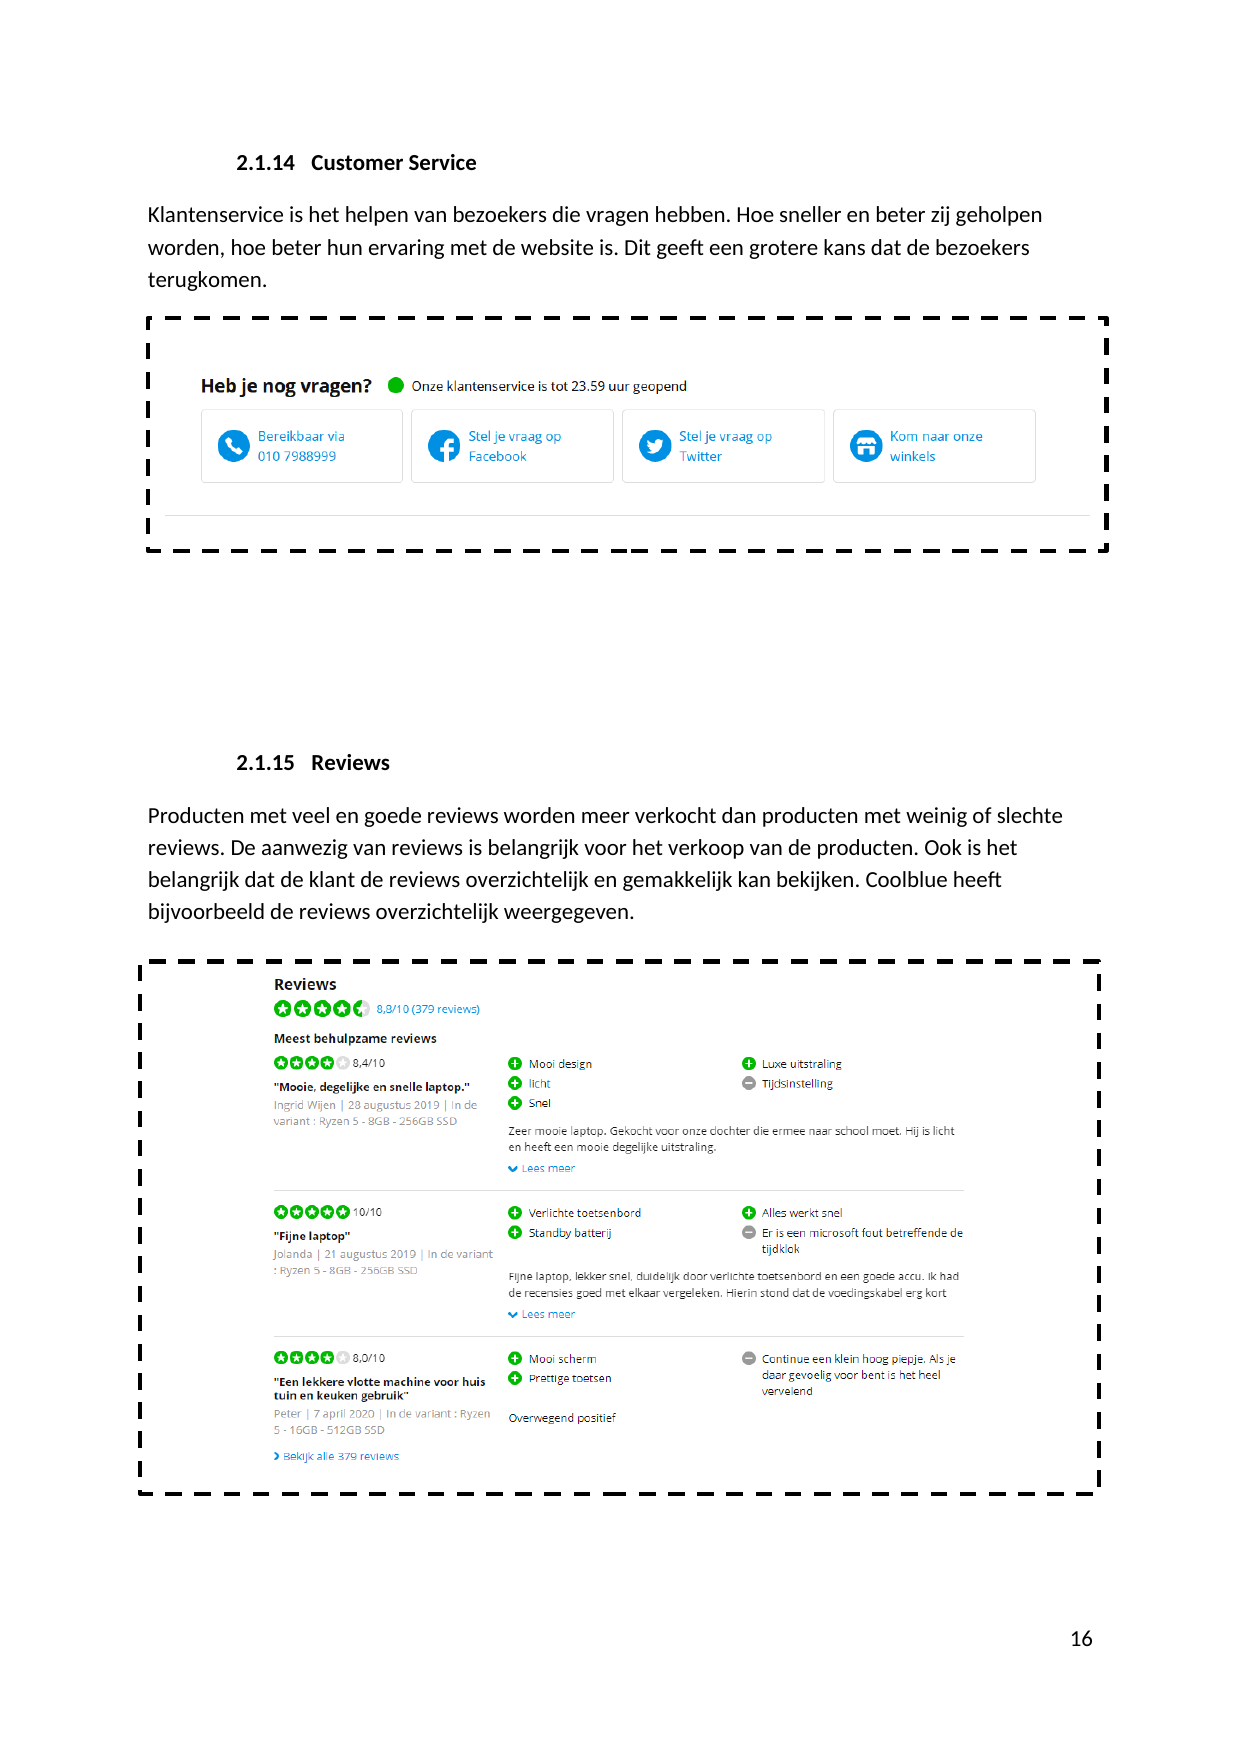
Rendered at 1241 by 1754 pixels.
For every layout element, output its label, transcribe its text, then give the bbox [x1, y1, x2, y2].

picture [165, 351, 1090, 518]
subtitle Reviews [236, 748, 1093, 776]
picture [219, 968, 1019, 1484]
text Producten met veel en goede reviews worden meer verkocht dan producten met weinig of slechte reviews. De aanwezig van reviews is belangrijk voor het verkoop van de producten. Ook is het belangrijk dat de klant de reviews overzichtelijk en gemakkelijk kan bekijken. Coolblue heeft bijvoorbeeld de reviews overzichtelijk weergegeven. [148, 801, 1093, 925]
subtitle Customer Service [236, 148, 1093, 176]
text Klantenservice is het helpen van bezoekers die vragen hebben. Hoe sneller en beter zij geholpen worden, hoe beter hun ervaring met de website is. Dit geeft een grotere kans dat de bezoekers terugkomen. [148, 201, 1093, 293]
